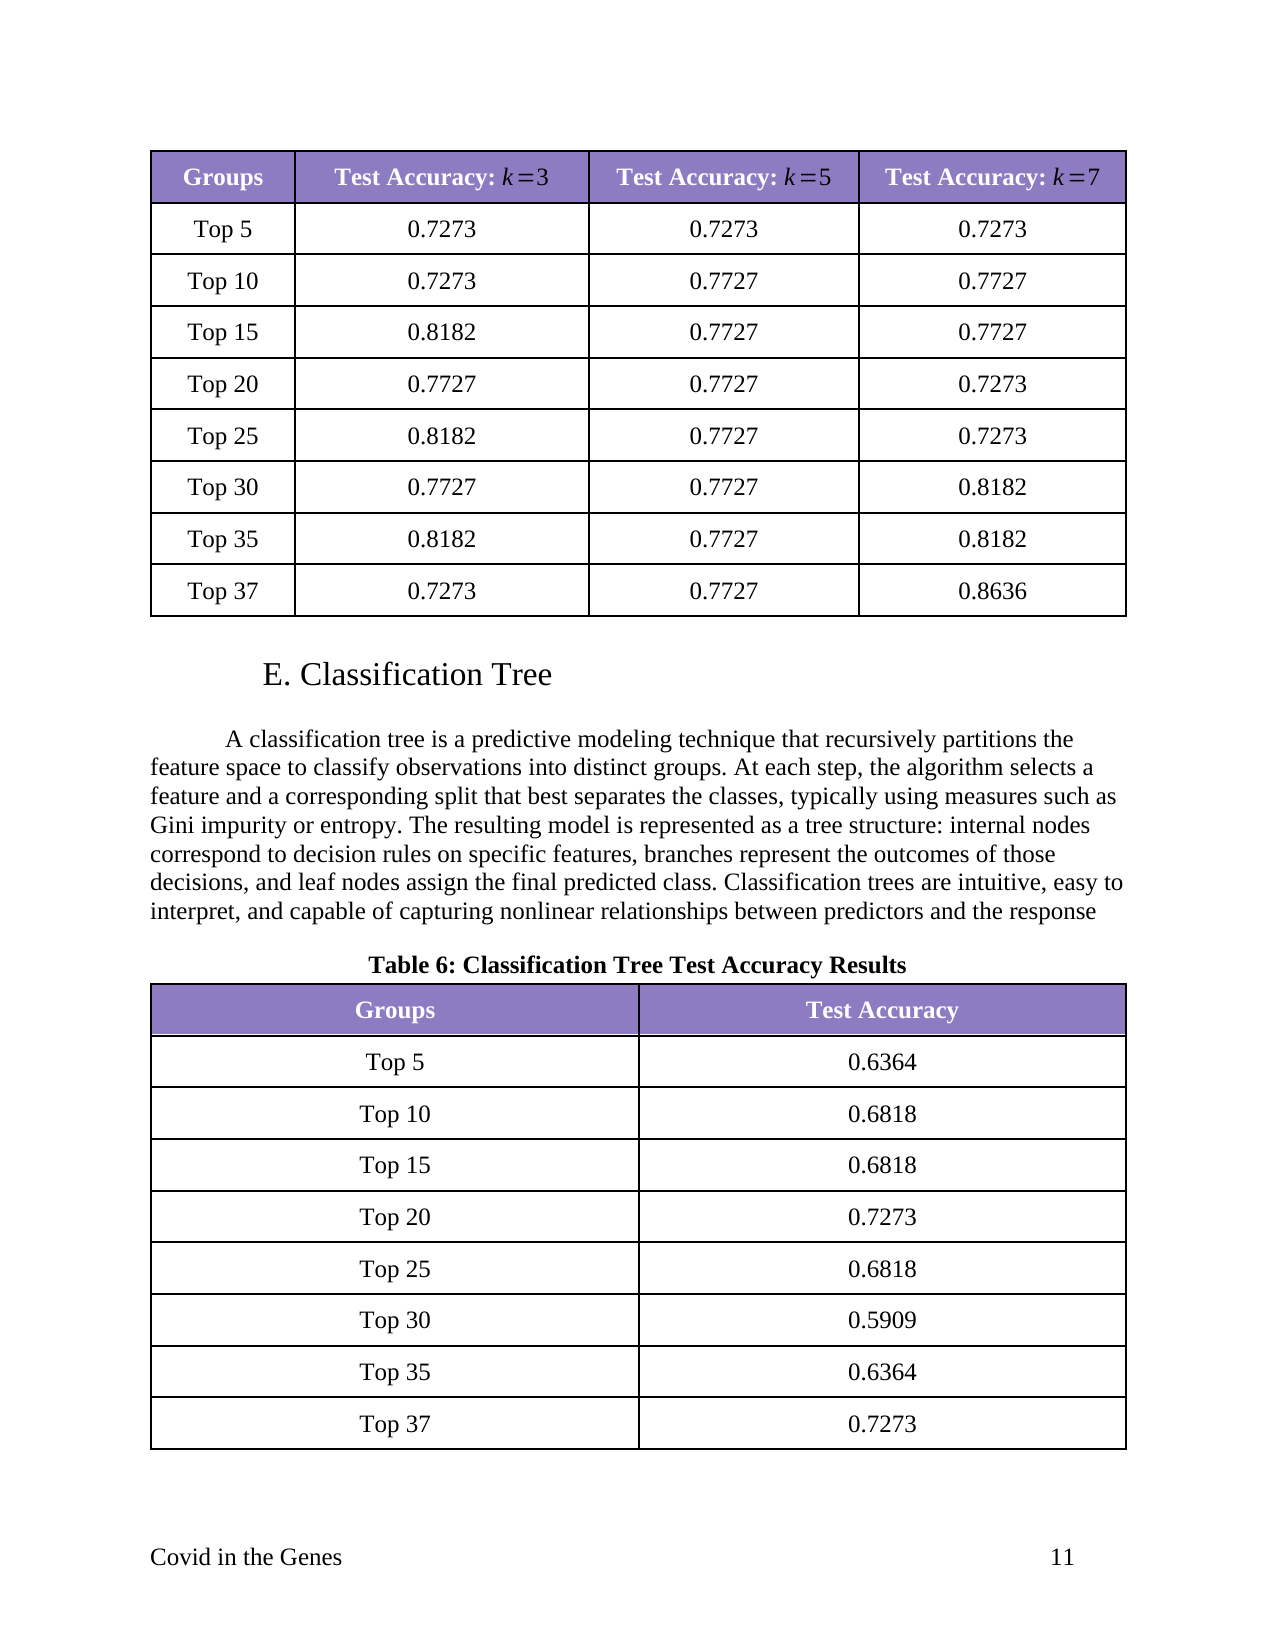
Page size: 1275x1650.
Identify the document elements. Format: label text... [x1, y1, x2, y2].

table_cell Top 25 [152, 410, 294, 460]
table_cell 0.7727 [590, 359, 858, 408]
table_cell Top 37 [152, 565, 294, 615]
table_header Groups [152, 985, 638, 1034]
table_cell 0.7727 [590, 410, 858, 460]
table_cell 0.5909 [640, 1295, 1125, 1344]
table_header Test Accuracy: [860, 152, 1125, 202]
table_cell Top 25 [152, 1243, 638, 1293]
table_cell Top 5 [152, 204, 294, 253]
table_cell 0.7273 [296, 204, 588, 253]
table_cell 0.8182 [860, 462, 1125, 512]
table_cell 0.7727 [296, 359, 588, 408]
text A classification tree is a predictive modeling technique that recursively partitions the feature space to classify observations into distinct groups. At each step, the algorithm selects a feature and a corresponding split that best separates the classes, typically using measures such as Gini impurity or entropy. The resulting model is represented as a tree structure: internal nodes correspond to decision rules on specific features, branches represent the outcomes of those decisions, and leaf nodes assign the final predicted class. Classification trees are intuitive, easy to interpret, and capable of capturing nonlinear relationships between predictors and the response [150, 724, 1125, 925]
table_header Test Accuracy [640, 985, 1125, 1034]
table_cell 0.7727 [590, 565, 858, 615]
table_cell Top 20 [152, 1192, 638, 1241]
table_cell Top 10 [152, 1088, 638, 1138]
table_cell Top 30 [152, 1295, 638, 1344]
table_cell Top 5 [152, 1037, 638, 1086]
table_cell 0.7273 [860, 204, 1125, 253]
table_cell Top 15 [152, 307, 294, 357]
subtitle Classification Tree [262, 654, 1125, 693]
table_cell 0.7727 [590, 255, 858, 305]
table_cell 0.8182 [860, 514, 1125, 563]
table_cell 0.7273 [590, 204, 858, 253]
table_cell 0.7273 [296, 255, 588, 305]
table_cell 0.7727 [296, 462, 588, 512]
table_cell 0.6818 [640, 1088, 1125, 1138]
table_cell 0.7727 [590, 307, 858, 357]
table_cell Top 37 [152, 1398, 638, 1448]
table_cell Top 35 [152, 514, 294, 563]
table_cell 0.7727 [860, 255, 1125, 305]
table_header Test Accuracy: [590, 152, 858, 202]
table_cell 0.7273 [860, 359, 1125, 408]
table_cell Top 20 [152, 359, 294, 408]
table_cell 0.8182 [296, 514, 588, 563]
table_cell 0.6364 [640, 1037, 1125, 1086]
table_cell 0.7273 [296, 565, 588, 615]
table_cell 0.8182 [296, 307, 588, 357]
table_cell 0.7727 [590, 462, 858, 512]
table_cell 0.6818 [640, 1140, 1125, 1189]
table_cell 0.7273 [640, 1192, 1125, 1241]
table_cell 0.7273 [640, 1398, 1125, 1448]
table_cell 0.8182 [296, 410, 588, 460]
table_cell 0.6364 [640, 1347, 1125, 1396]
text Table 6: Classification Tree Test Accuracy Results [150, 950, 1125, 979]
table_cell Top 10 [152, 255, 294, 305]
table_cell Top 30 [152, 462, 294, 512]
table_cell Top 15 [152, 1140, 638, 1189]
table_cell 0.7727 [860, 307, 1125, 357]
table_cell 0.7273 [860, 410, 1125, 460]
table_header Test Accuracy: [296, 152, 588, 202]
table_cell 0.7727 [590, 514, 858, 563]
table_cell 0.8636 [860, 565, 1125, 615]
table_cell 0.6818 [640, 1243, 1125, 1293]
table_header Groups [152, 152, 294, 202]
table_cell Top 35 [152, 1347, 638, 1396]
